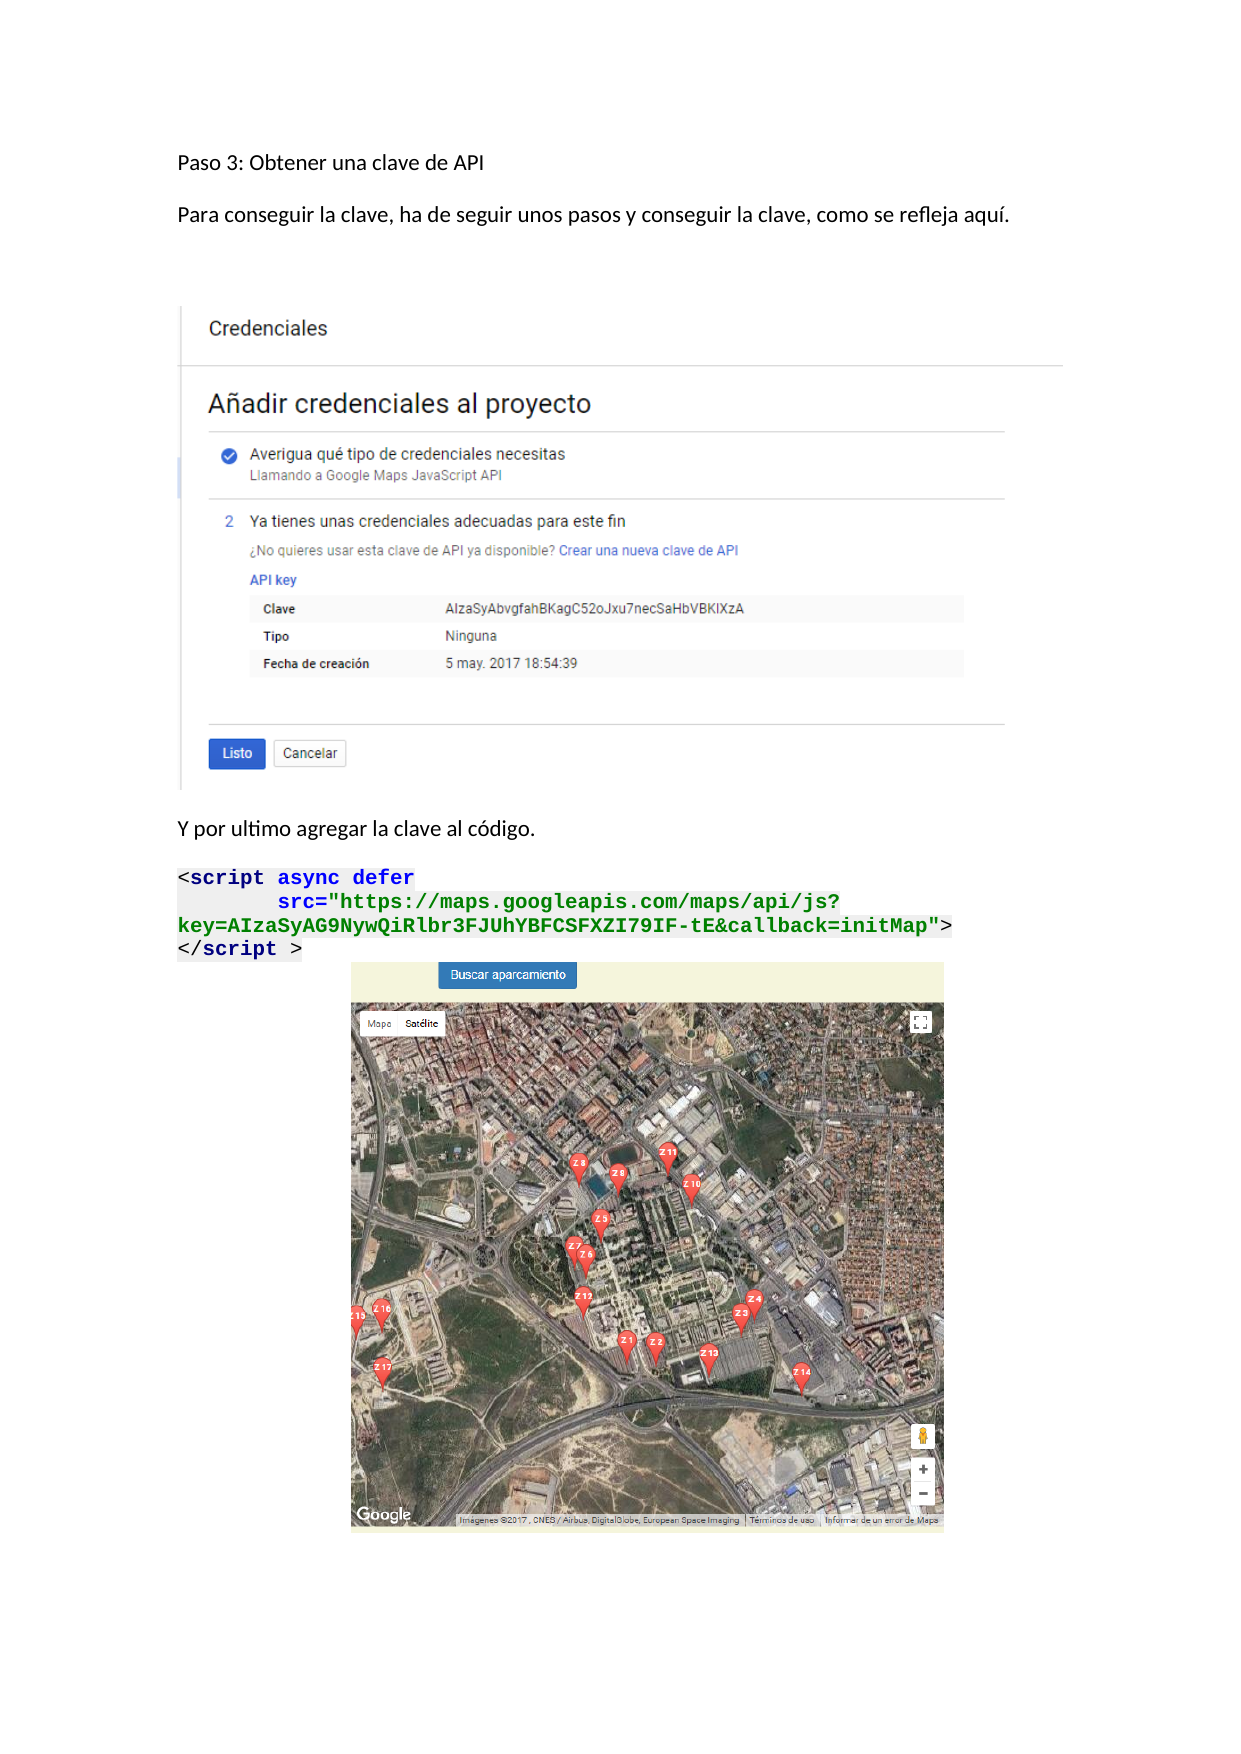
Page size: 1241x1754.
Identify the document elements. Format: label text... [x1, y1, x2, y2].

text Y por ultimo agregar la clave al código. [177, 814, 1063, 842]
text <script async defer src="https://maps.googleapis.com/maps/api/js?key=AIzaSyAG9NywQiRlbr3FJUhYBFCSFXZI79IF-tE&callback=initMap"> </script > [177, 867, 1063, 962]
text Para conseguir la clave, ha de seguir unos pasos y conseguir la clave, como se refleja aquí. [177, 201, 1063, 229]
picture [177, 962, 1063, 1533]
text Paso 3: Obtener una clave de API [177, 148, 1063, 176]
picture [177, 306, 1063, 790]
